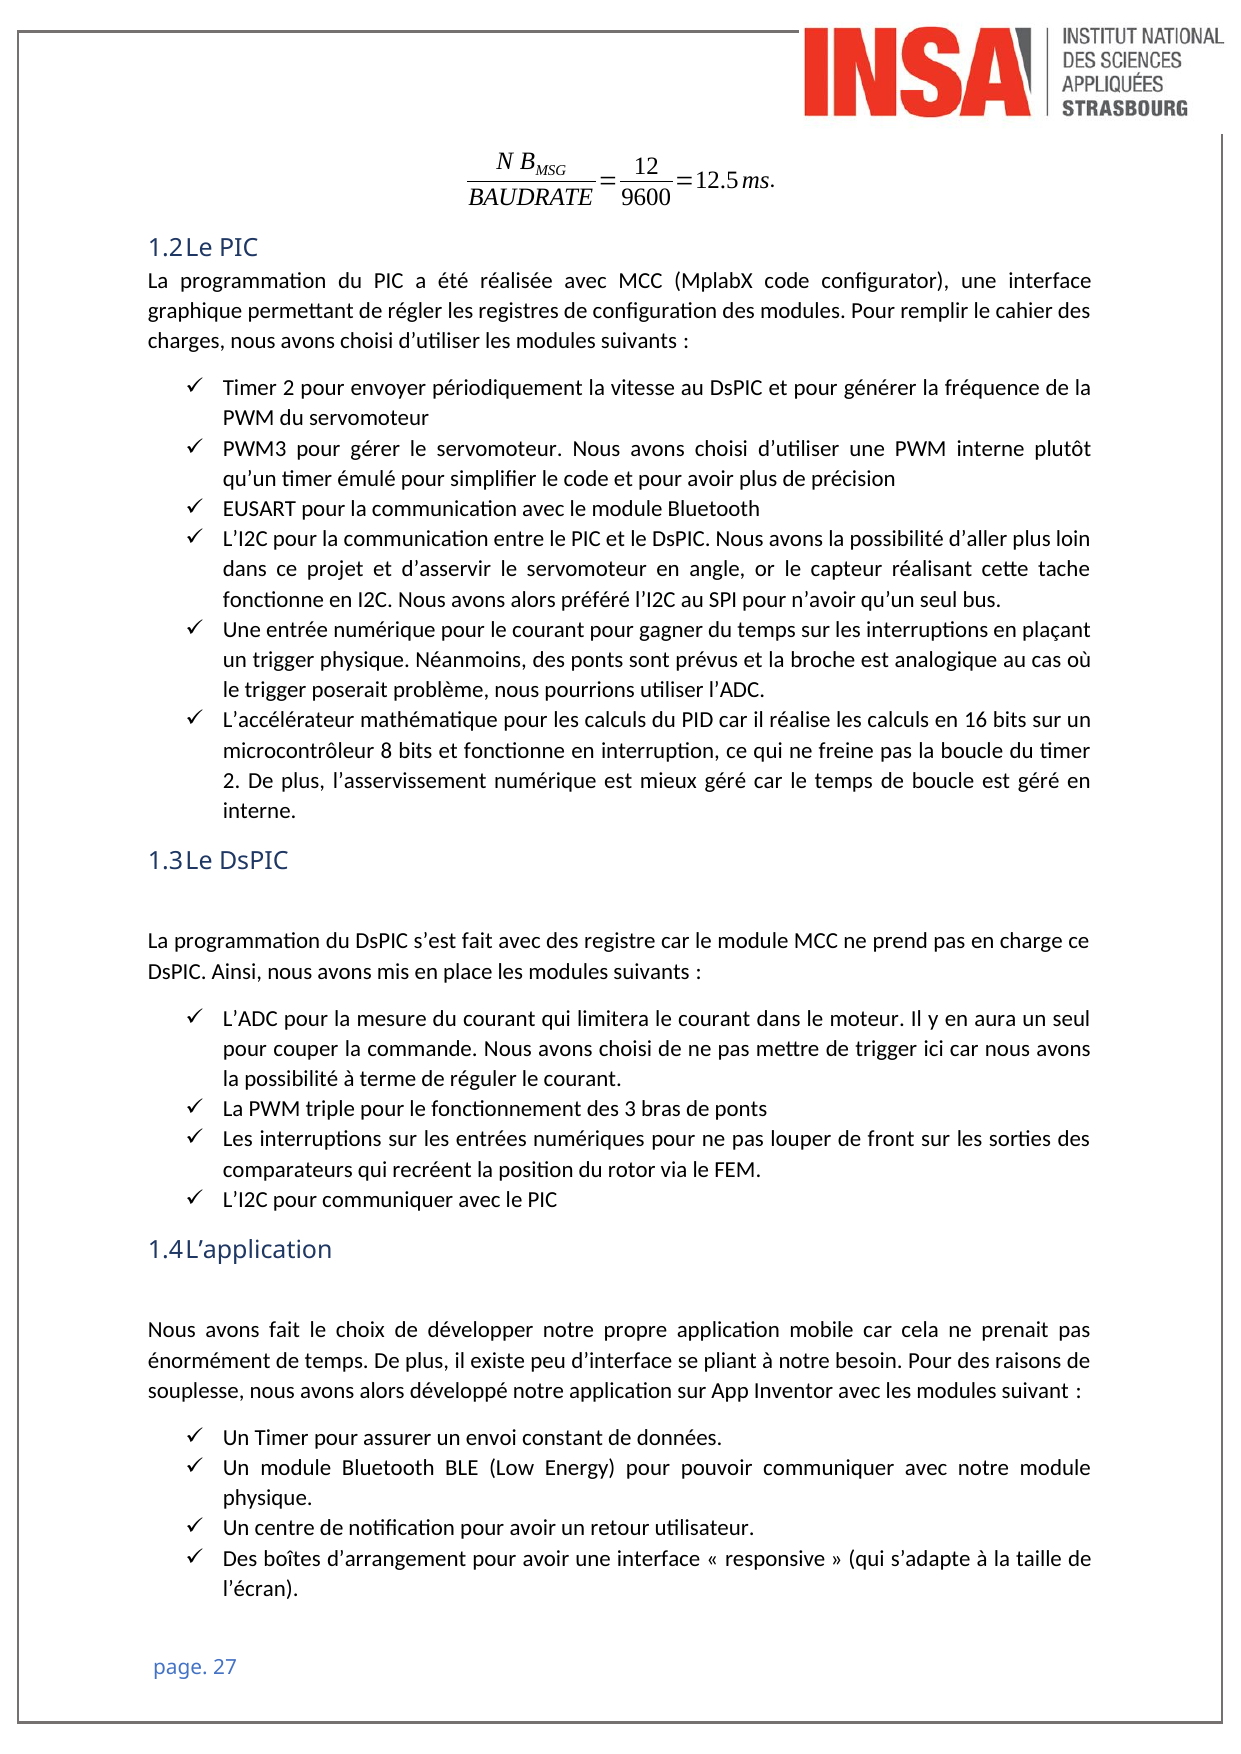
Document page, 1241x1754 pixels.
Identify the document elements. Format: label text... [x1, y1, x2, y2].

list L’ADC pour la mesure du courant qui limitera le courant dans le moteur. Il y en aura un seul pour couper la commande. Nous avons choisi de ne pas mettre de trigger ici car nous avons la possibilité à terme de réguler le courant. [185, 1004, 1093, 1092]
text La programmation du PIC a été réalisée avec MCC (MplabX code configurator), une interface graphique permettant de régler les registres de configuration des modules. Pour remplir le cahier des charges, nous avons choisi d’utiliser les modules suivants : [148, 266, 1093, 354]
list EUSART pour la communication avec le module Bluetooth [185, 494, 1093, 522]
list L’I2C pour la communication entre le PIC et le DsPIC. Nous avons la possibilité d’aller plus loin dans ce projet et d’asservir le servomoteur en angle, or le capteur réalisant cette tache fonctionne en I2C. Nous avons alors préféré l’I2C au SPI pour n’avoir qu’un seul bus. [185, 524, 1093, 613]
list La PWM triple pour le fonctionnement des 3 bras de ponts [185, 1094, 1093, 1122]
subtitle Le PIC [148, 229, 1093, 263]
list Un module Bluetooth BLE (Low Energy) pour pouvoir communiquer avec notre module physique. [185, 1453, 1093, 1511]
subtitle L’application [148, 1232, 1093, 1266]
list Une entrée numérique pour le courant pour gagner du temps sur les interruptions en plaçant un trigger physique. Néanmoins, des ponts sont prévus et la broche est analogique au cas où le trigger poserait problème, nous pourrions utiliser l’ADC. [185, 615, 1093, 703]
list L’accélérateur mathématique pour les calculs du PID car il réalise les calculs en 16 bits sur un microcontrôleur 8 bits et fonctionne en interruption, ce qui ne freine pas la boucle du timer 2. De plus, l’asservissement numérique est mieux géré car le temps de boucle est géré en interne. [185, 706, 1093, 824]
text Nous avons fait le choix de développer notre propre application mobile car cela ne prenait pas énormément de temps. De plus, il existe peu d’interface se pliant à notre besoin. Pour des raisons de souplesse, nous avons alors développé notre application sur App Inventor avec les modules suivant : [148, 1316, 1093, 1404]
picture [799, 18, 1229, 134]
list Un Timer pour assurer un envoi constant de données. [185, 1423, 1093, 1451]
list Des boîtes d’arrangement pour avoir une interface « responsive » (qui s’adapte à la taille de l’écran). [185, 1544, 1093, 1602]
text La programmation du DsPIC s’est fait avec des registre car le module MCC ne prend pas en charge ce DsPIC. Ainsi, nous avons mis en place les modules suivants : [148, 927, 1093, 985]
text . [148, 148, 1093, 210]
list L’I2C pour communiquer avec le PIC [185, 1185, 1093, 1213]
list PWM3 pour gérer le servomoteur. Nous avons choisi d’utiliser une PWM interne plutôt qu’un timer émulé pour simplifier le code et pour avoir plus de précision [185, 434, 1093, 492]
list Timer 2 pour envoyer périodiquement la vitesse au DsPIC et pour générer la fréquence de la PWM du servomoteur [185, 373, 1093, 431]
list Les interruptions sur les entrées numériques pour ne pas louper de front sur les sorties des comparateurs qui recréent la position du rotor via le FEM. [185, 1124, 1093, 1183]
subtitle Le DsPIC [148, 843, 1093, 877]
list Un centre de notification pour avoir un retour utilisateur. [185, 1513, 1093, 1541]
